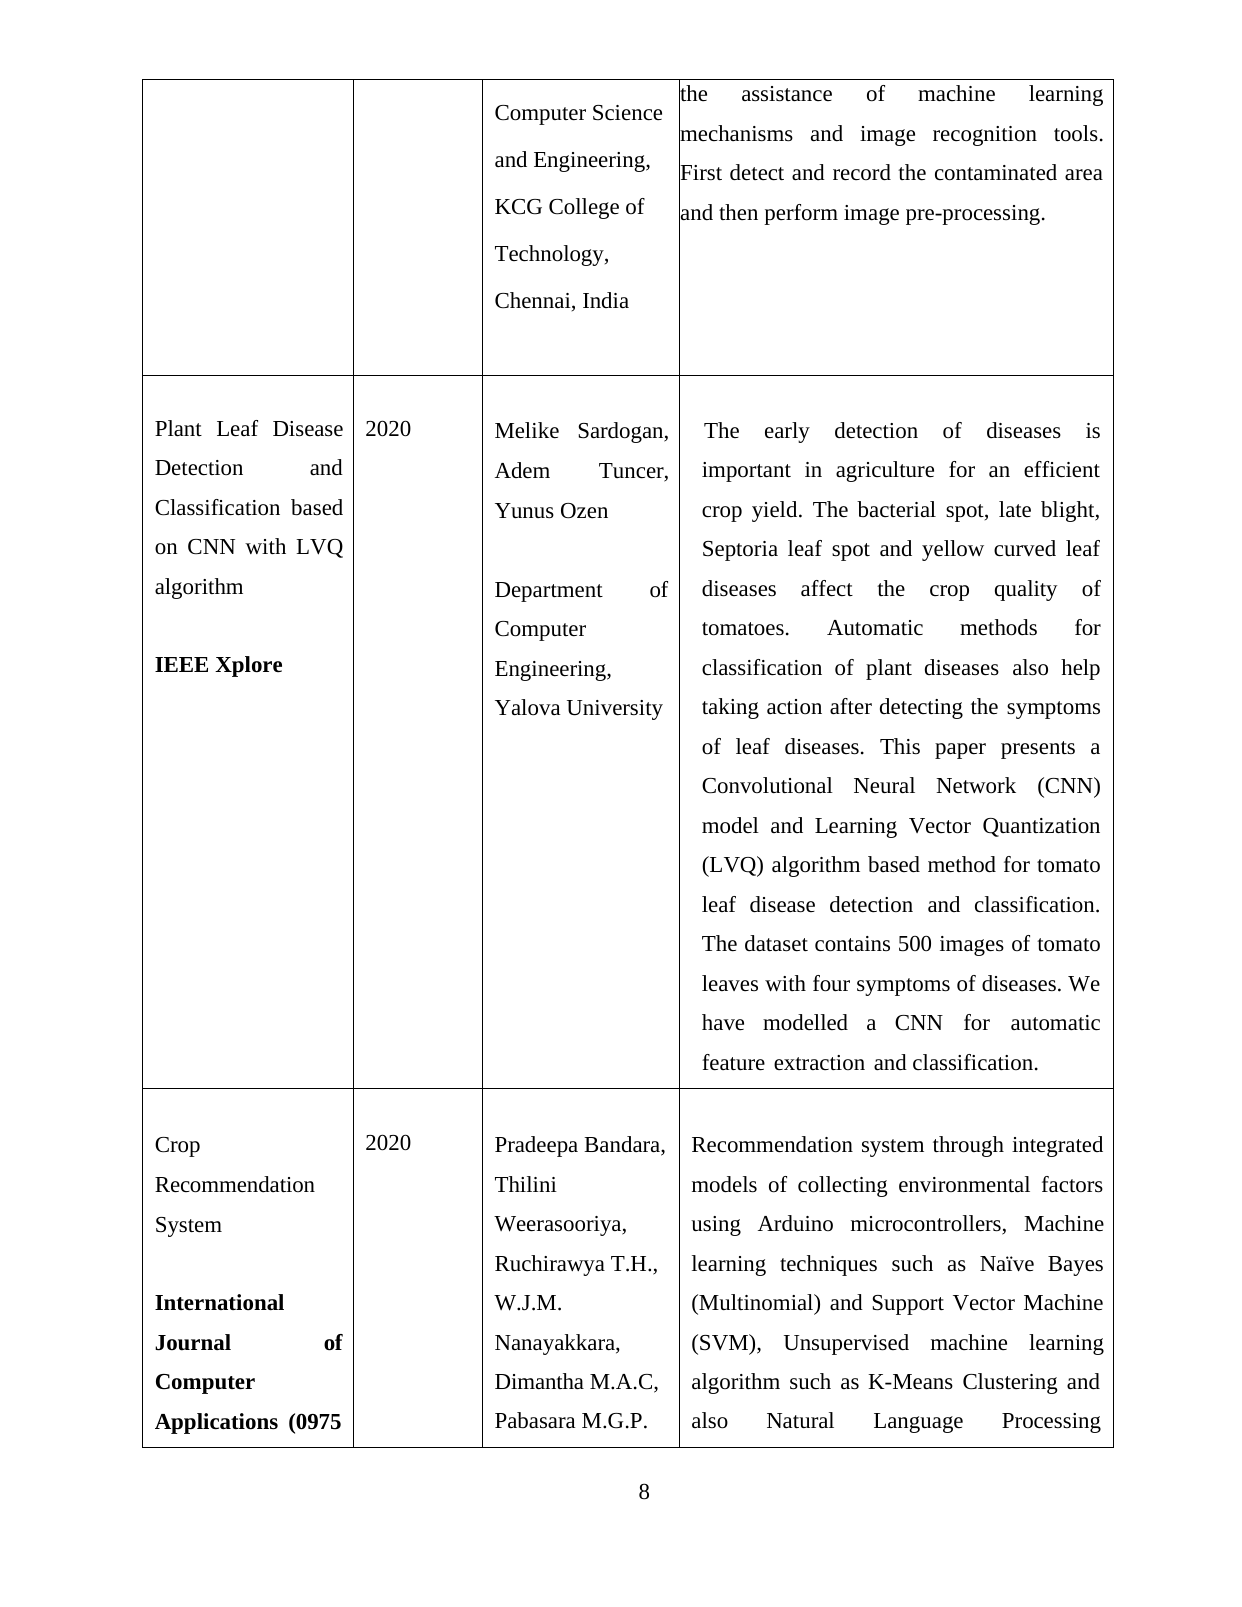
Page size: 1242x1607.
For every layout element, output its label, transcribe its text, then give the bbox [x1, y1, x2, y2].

table_cell Melike Sardogan, Adem Tuncer, Yunus Ozen Department of Computer Engineering, Yalova University [483, 376, 679, 1088]
table_header the assistance of machine learning mechanisms and image recognition tools. First detect and record the contaminated area and then perform image pre-processing. [680, 80, 1113, 374]
table_cell Plant Leaf Disease Detection and Classification based on CNN with LVQ algorithm IEEE Xplore [143, 376, 353, 1088]
table_cell Crop Recommendation System International Journal of Computer Applications (0975 [143, 1089, 353, 1447]
table_cell Pradeepa Bandara, Thilini Weerasooriya, Ruchirawya T.H., W.J.M. Nanayakkara, Dimantha M.A.C, Pabasara M.G.P. [483, 1089, 679, 1447]
table_cell The early detection of diseases is important in agriculture for an efficient crop yield. The bacterial spot, late blight, Septoria leaf spot and yellow curved leaf diseases affect the crop quality of tomatoes. Automatic methods for classification of plant diseases also help taking action after detecting the symptoms of leaf diseases. This paper presents a Convolutional Neural Network (CNN) model and Learning Vector Quantization (LVQ) algorithm based method for tomato leaf disease detection and classification. The dataset contains 500 images of tomato leaves with four symptoms of diseases. We have modelled a CNN for automatic feature extraction and classification. [680, 376, 1113, 1088]
table_cell 2020 [354, 376, 482, 1088]
table_header [354, 80, 482, 374]
table_cell Recommendation system through integrated models of collecting environmental factors using Arduino microcontrollers, Machine learning techniques such as Naïve Bayes (Multinomial) and Support Vector Machine (SVM), Unsupervised machine learning algorithm such as K-Means Clustering and also Natural Language Processing [680, 1089, 1113, 1447]
table_cell 2020 [354, 1089, 482, 1447]
table_header Computer Science and Engineering, KCG College of Technology, Chennai, India [483, 80, 679, 374]
table_header [143, 80, 353, 374]
